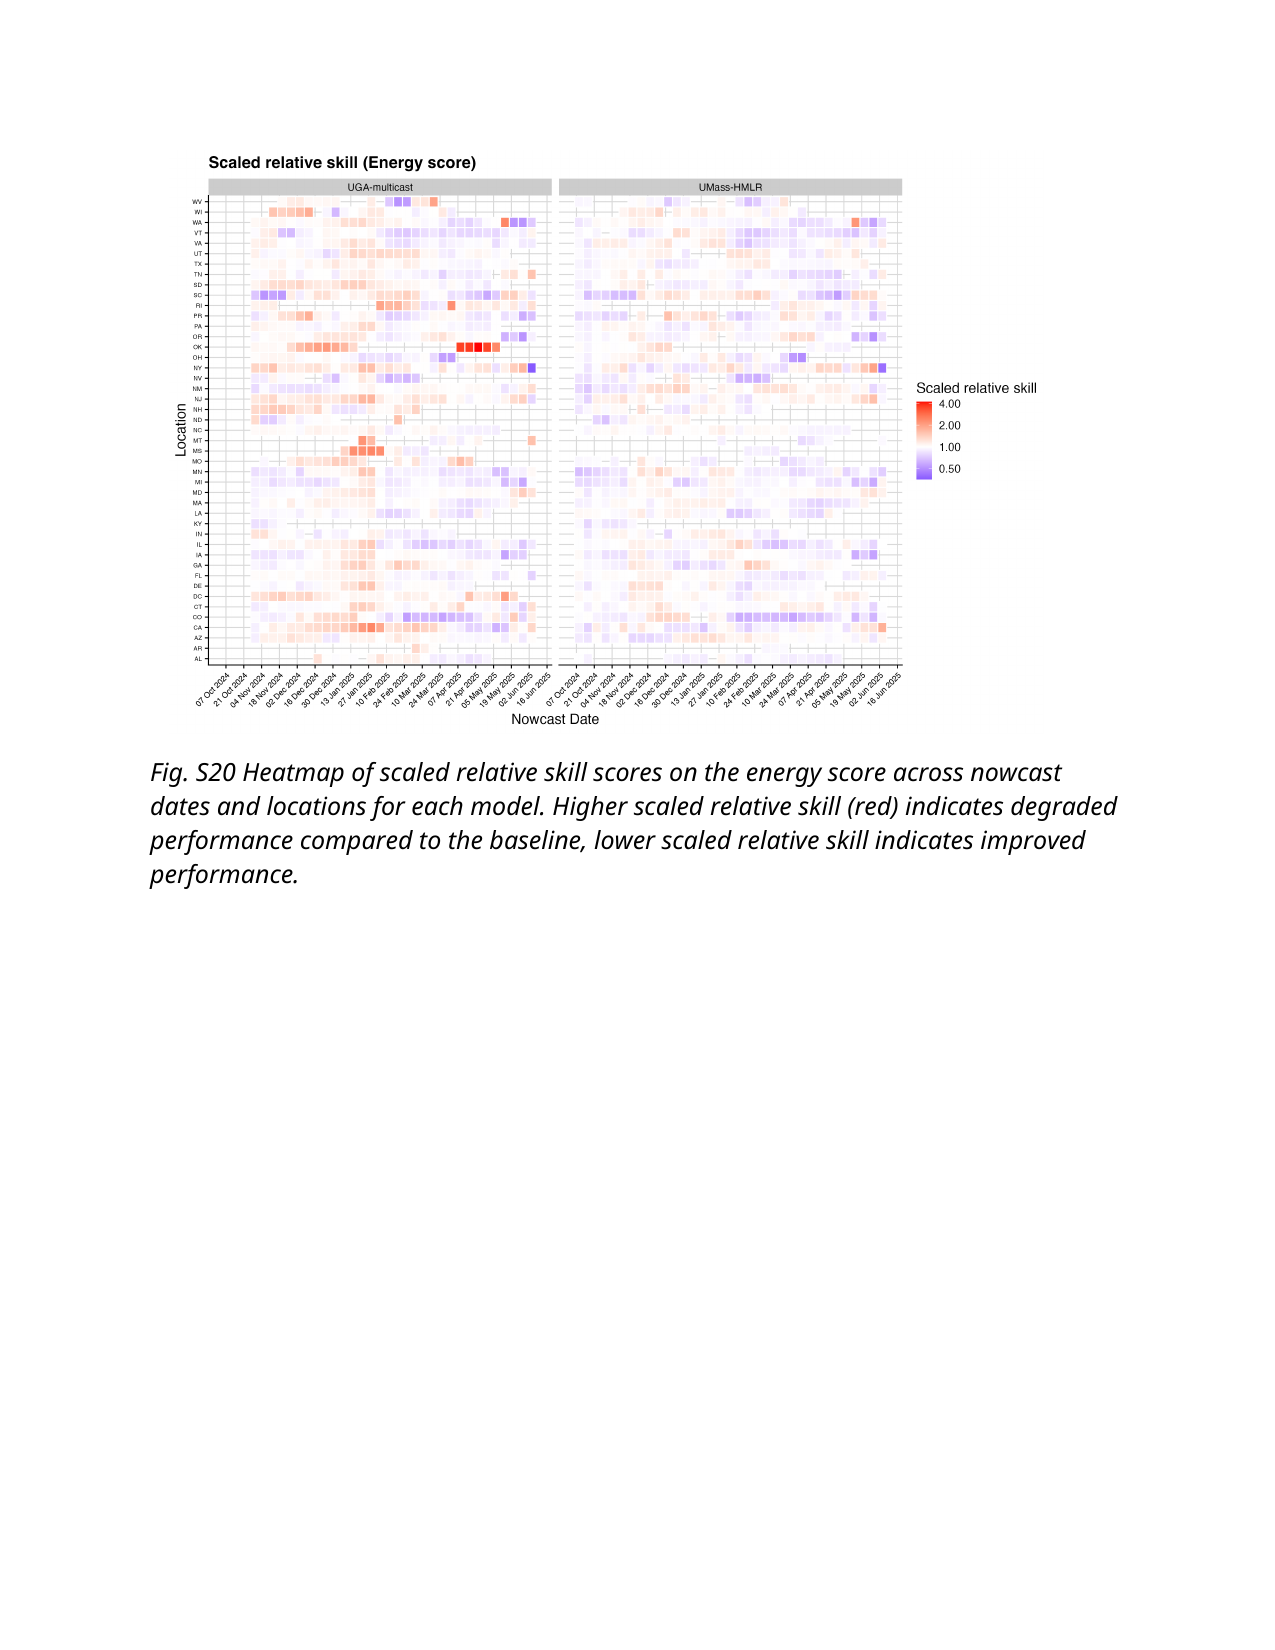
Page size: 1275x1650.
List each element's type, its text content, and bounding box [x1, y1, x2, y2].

text Fig. S20 Heatmap of scaled relative skill scores on the energy score across nowcast dates and locations for each model. Higher scaled relative skill (red) indicates degraded performance compared to the baseline, lower scaled relative skill indicates improved performance. [150, 754, 1125, 890]
picture [168, 150, 1044, 734]
